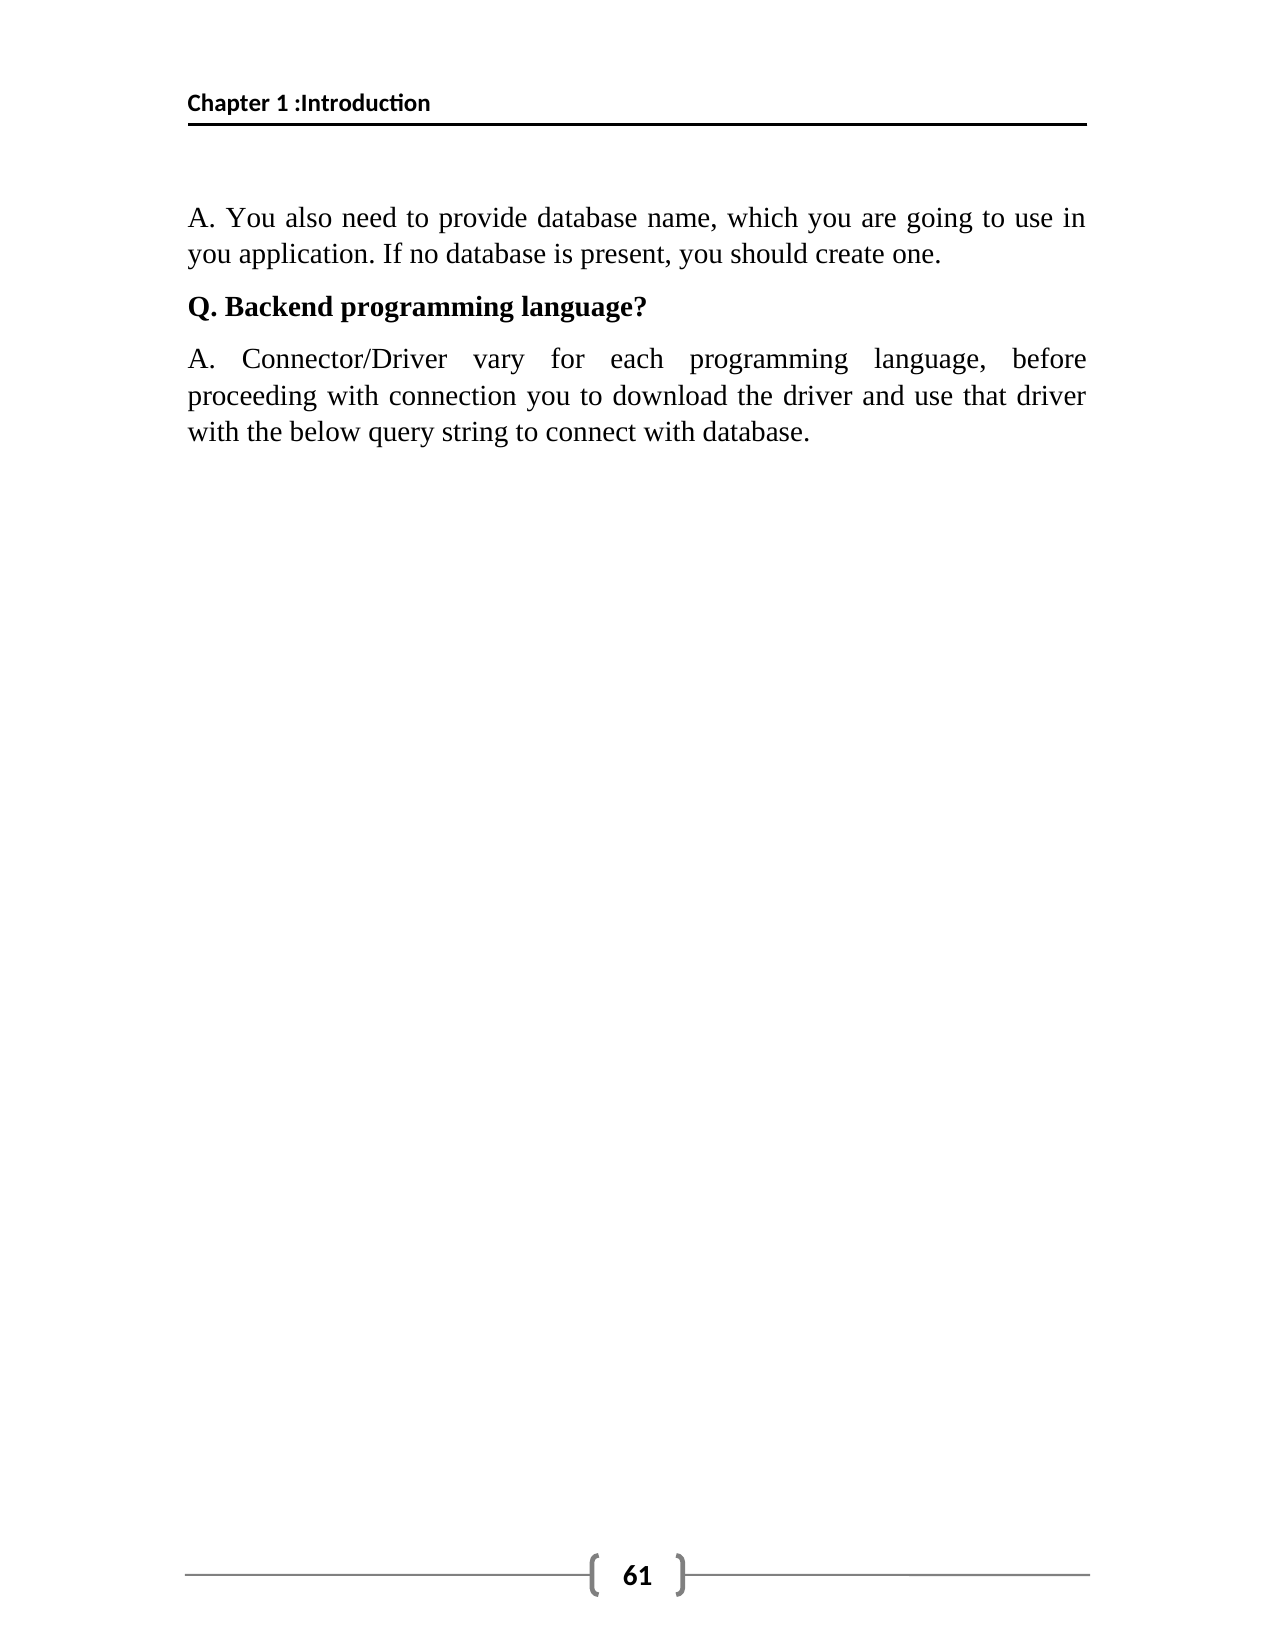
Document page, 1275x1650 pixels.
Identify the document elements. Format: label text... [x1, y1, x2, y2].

text Q. Backend programming language? [187, 289, 1087, 322]
text A. Connector/Driver vary for each programming language, before proceeding with connection you to download the driver and use that driver with the below query string to connect with database. [187, 342, 1087, 447]
text A. You also need to provide database name, which you are going to use in you application. If no database is present, you should create one. [187, 200, 1087, 269]
